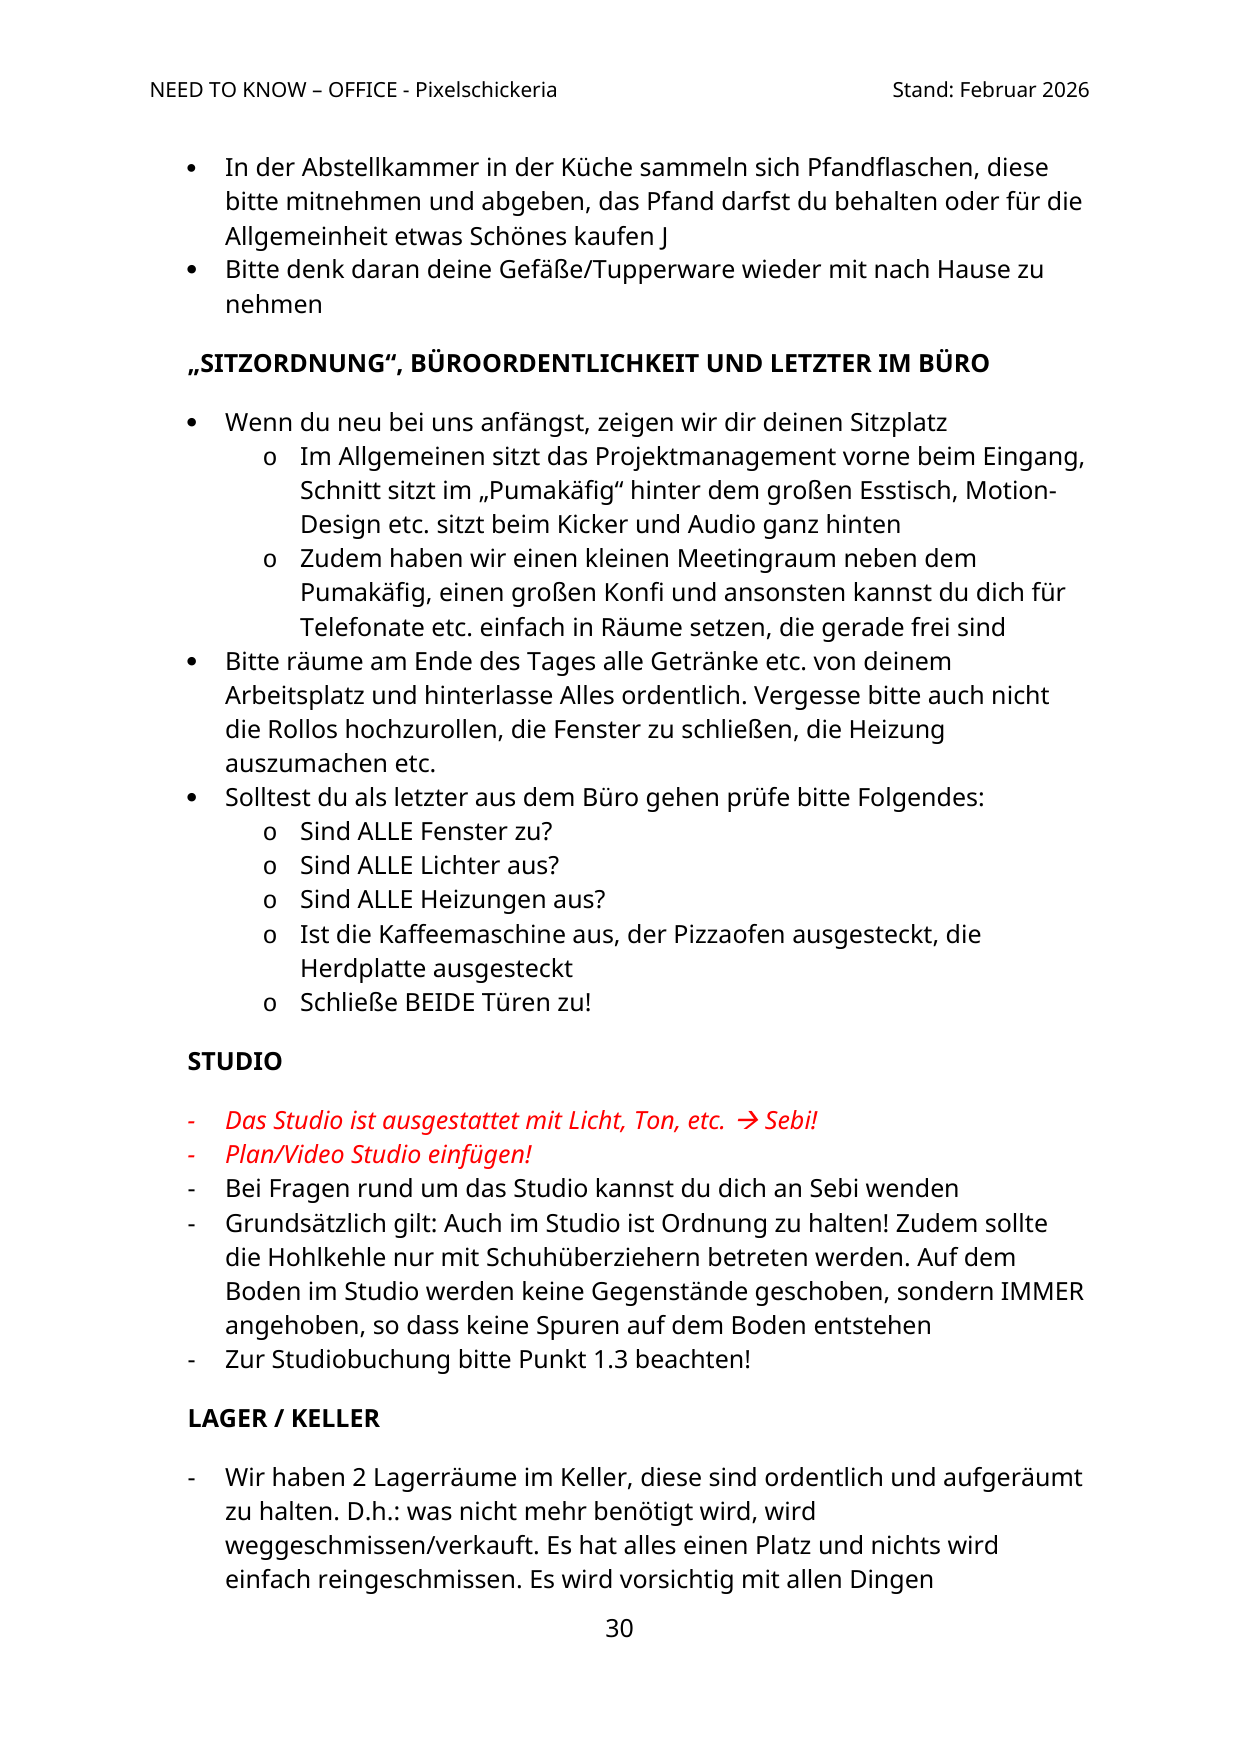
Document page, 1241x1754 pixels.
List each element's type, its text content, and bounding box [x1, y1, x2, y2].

list Sind ALLE Fenster zu? [262, 813, 1090, 848]
list Bitte räume am Ende des Tages alle Getränke etc. von deinem Arbeitsplatz und hinterlasse Alles ordentlich. Vergesse bitte auch nicht die Rollos hochzurollen, die Fenster zu schließen, die Heizung auszumachen etc. [187, 643, 1090, 779]
list Sind ALLE Heizungen aus? [262, 882, 1090, 916]
list Im Allgemeinen sitzt das Projektmanagement vorne beim Eingang, Schnitt sitzt im „Pumakäfig“ hinter dem großen Esstisch, Motion-Design etc. sitzt beim Kicker und Audio ganz hinten [262, 438, 1090, 541]
list Plan/Video Studio einfügen! [187, 1137, 1090, 1171]
list Solltest du als letzter aus dem Büro gehen prüfe bitte Folgendes: [187, 779, 1090, 813]
list Zudem haben wir einen kleinen Meetingraum neben dem Pumakäfig, einen großen Konfi und ansonsten kannst du dich für Telefonate etc. einfach in Räume setzen, die gerade frei sind [262, 541, 1090, 643]
list Schließe BEIDE Türen zu! [262, 985, 1090, 1019]
list Ist die Kaffeemaschine aus, der Pizzaofen ausgesteckt, die Herdplatte ausgesteckt [262, 916, 1090, 985]
list In der Abstellkammer in der Küche sammeln sich Pfandflaschen, diese bitte mitnehmen und abgeben, das Pfand darfst du behalten oder für die Allgemeinheit etwas Schönes kaufen J [187, 150, 1090, 252]
text „SITZORDNUNG“, BÜROORDENTLICHKEIT UND LETZTER IM BÜRO [150, 345, 1090, 379]
list Bitte denk daran deine Gefäße/Tupperware wieder mit nach Hause zu nehmen [187, 252, 1090, 320]
list Bei Fragen rund um das Studio kannst du dich an Sebi wenden [187, 1171, 1090, 1205]
text LAGER / KELLER [150, 1401, 1090, 1434]
list Wenn du neu bei uns anfängst, zeigen wir dir deinen Sitzplatz [187, 404, 1090, 438]
list Sind ALLE Lichter aus? [262, 848, 1090, 882]
list Zur Studiobuchung bitte Punkt 1.3 beachten! [187, 1341, 1090, 1376]
list Grundsätzlich gilt: Auch im Studio ist Ordnung zu halten! Zudem sollte die Hohlkehle nur mit Schuhüberziehern betreten werden. Auf dem Boden im Studio werden keine Gegenstände geschoben, sondern IMMER angehoben, so dass keine Spuren auf dem Boden entstehen [187, 1205, 1090, 1341]
list Das Studio ist ausgestattet mit Licht, Ton, etc. Sebi! [187, 1103, 1090, 1137]
text STUDIO [150, 1044, 1090, 1078]
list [187, 1459, 1090, 1596]
